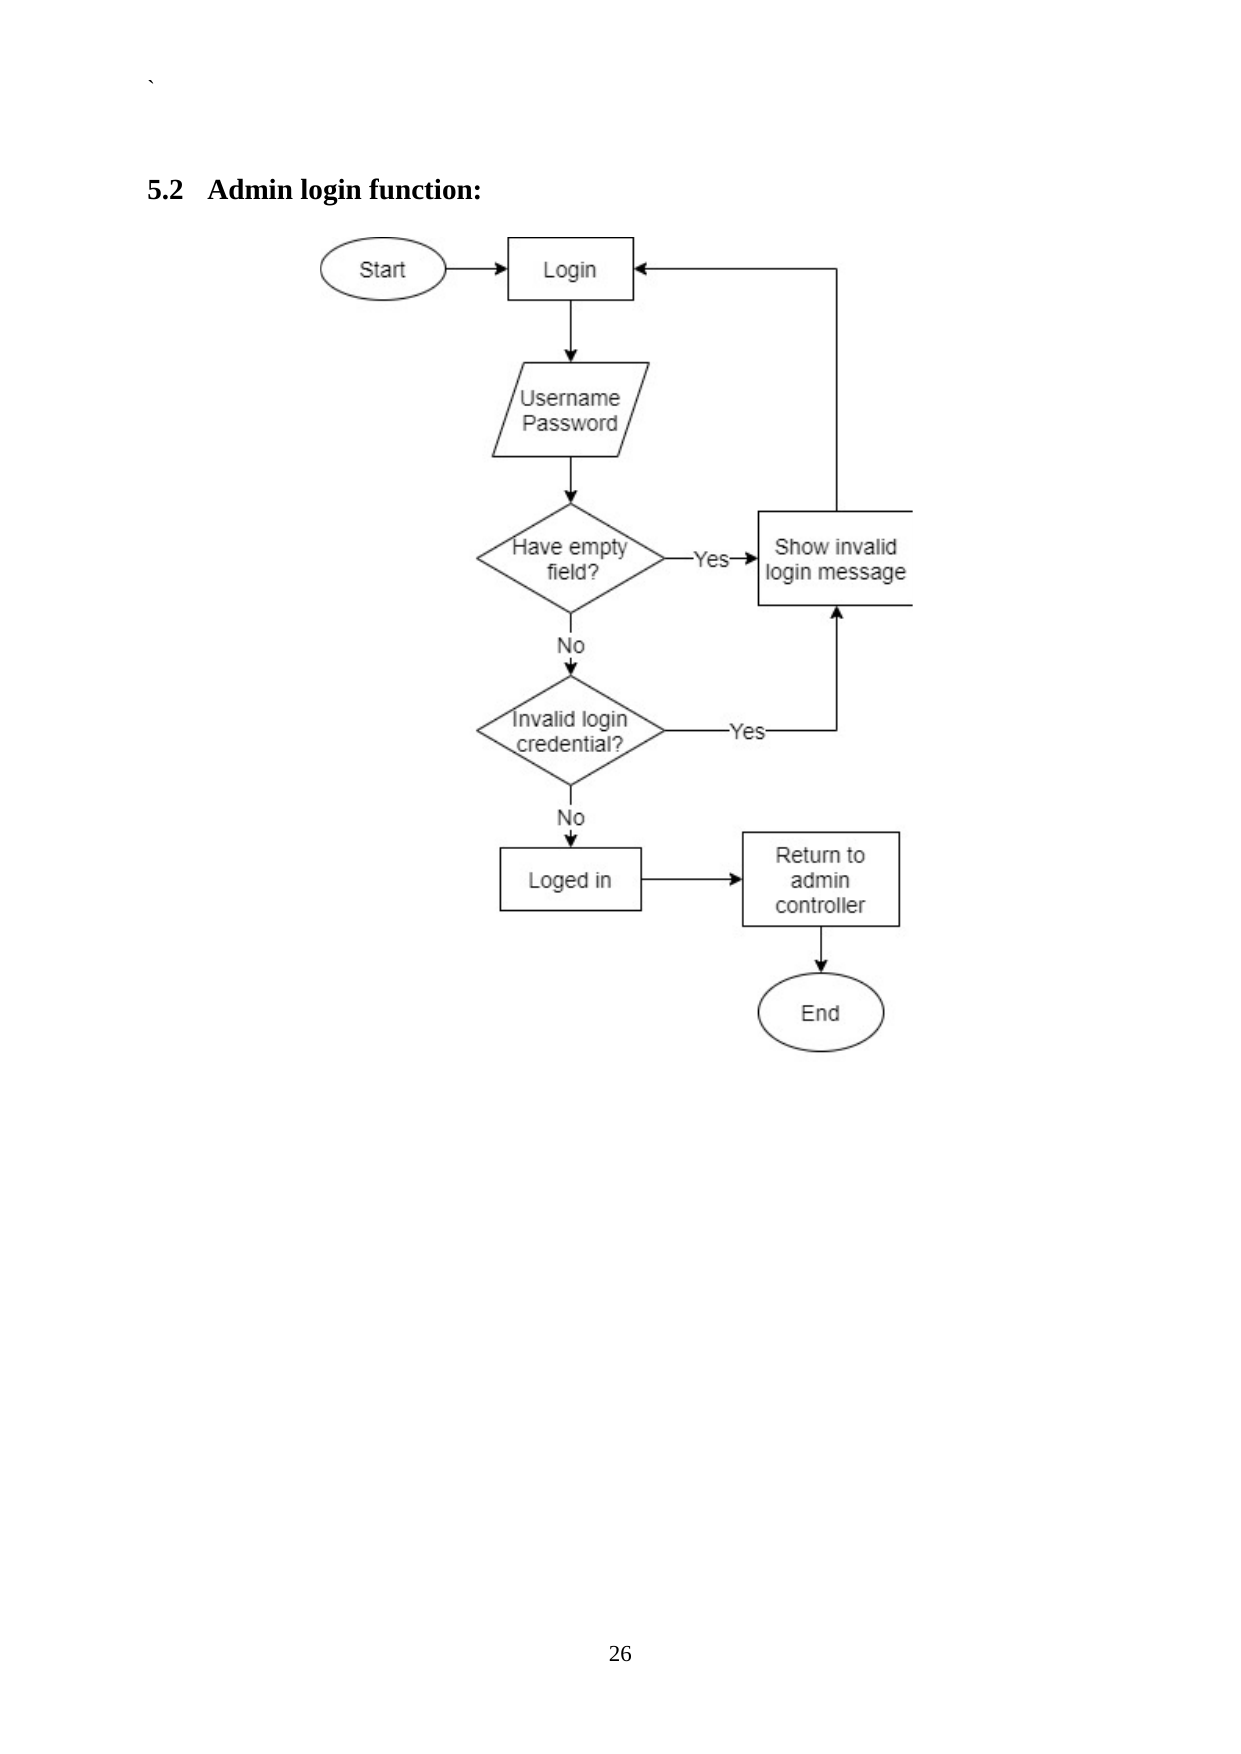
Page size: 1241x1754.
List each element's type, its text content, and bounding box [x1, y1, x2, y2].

picture [320, 237, 913, 1063]
subtitle Admin login function: [147, 172, 1093, 206]
